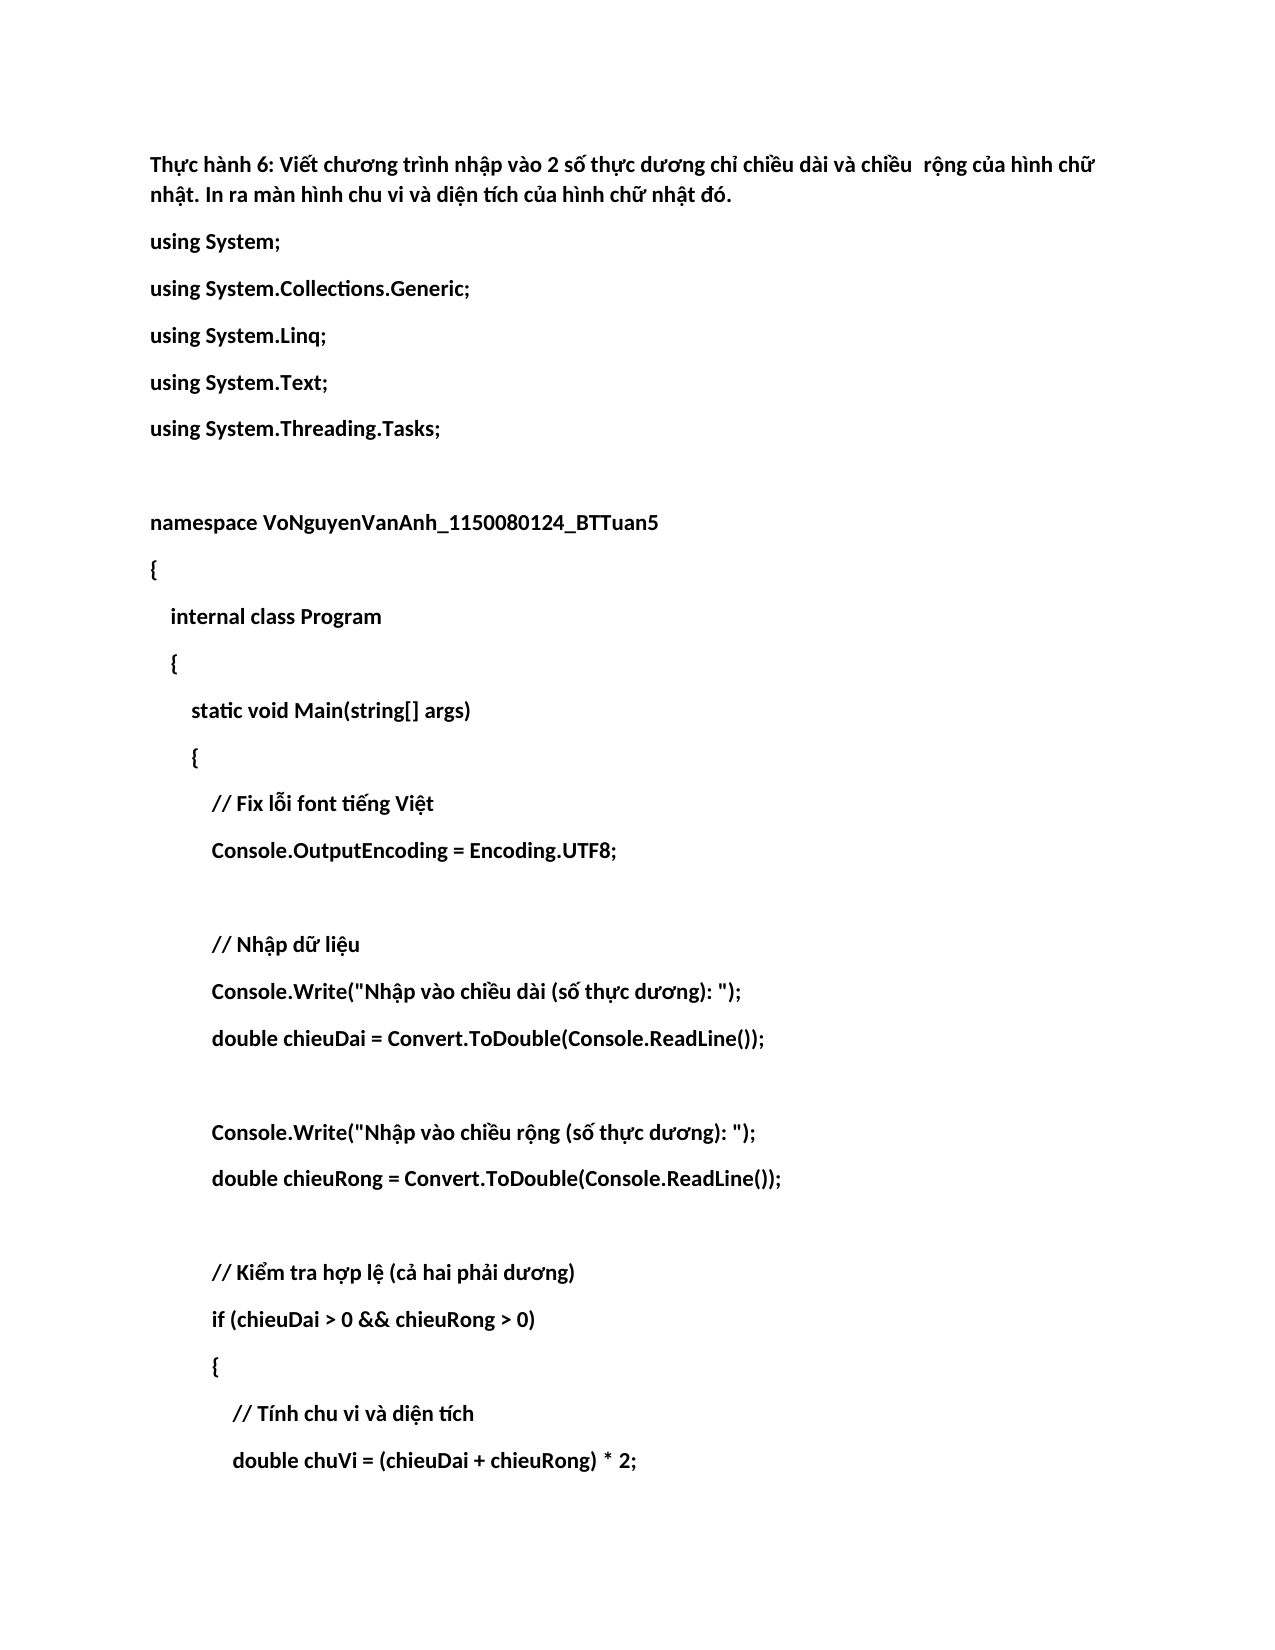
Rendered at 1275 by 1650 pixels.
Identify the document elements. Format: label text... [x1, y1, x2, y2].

text { [150, 555, 1125, 583]
text using System.Collections.Generic; [150, 274, 1125, 302]
text Console.Write("Nhập vào chiều rộng (số thực dương): "); [150, 1118, 1125, 1146]
text // Nhập dữ liệu [150, 930, 1125, 958]
text using System.Linq; [150, 321, 1125, 349]
text double chieuRong = Convert.ToDouble(Console.ReadLine()); [150, 1164, 1125, 1193]
text static void Main(string[] args) [150, 696, 1125, 724]
text if (chieuDai > 0 && chieuRong > 0) [150, 1305, 1125, 1333]
text { [150, 743, 1125, 771]
text Console.Write("Nhập vào chiều dài (số thực dương): "); [150, 977, 1125, 1005]
text Thực hành 6: Viết chương trình nhập vào 2 số thực dương chỉ chiều dài và chiều rộng của hình chữ nhật. In ra màn hình chu vi và diện tích của hình chữ nhật đó. [150, 150, 1125, 208]
text // Kiểm tra hợp lệ (cả hai phải dương) [150, 1258, 1125, 1286]
text // Fix lỗi font tiếng Việt [150, 789, 1125, 818]
text double chieuDai = Convert.ToDouble(Console.ReadLine()); [150, 1024, 1125, 1052]
text // Tính chu vi và diện tích [150, 1399, 1125, 1427]
text { [150, 649, 1125, 677]
text using System.Threading.Tasks; [150, 414, 1125, 443]
text using System.Text; [150, 368, 1125, 396]
text { [150, 1352, 1125, 1380]
text double chuVi = (chieuDai + chieuRong) * 2; [150, 1446, 1125, 1474]
text namespace VoNguyenVanAnh_1150080124_BTTuan5 [150, 508, 1125, 536]
text Console.OutputEncoding = Encoding.UTF8; [150, 836, 1125, 864]
text using System; [150, 227, 1125, 255]
text internal class Program [150, 602, 1125, 630]
